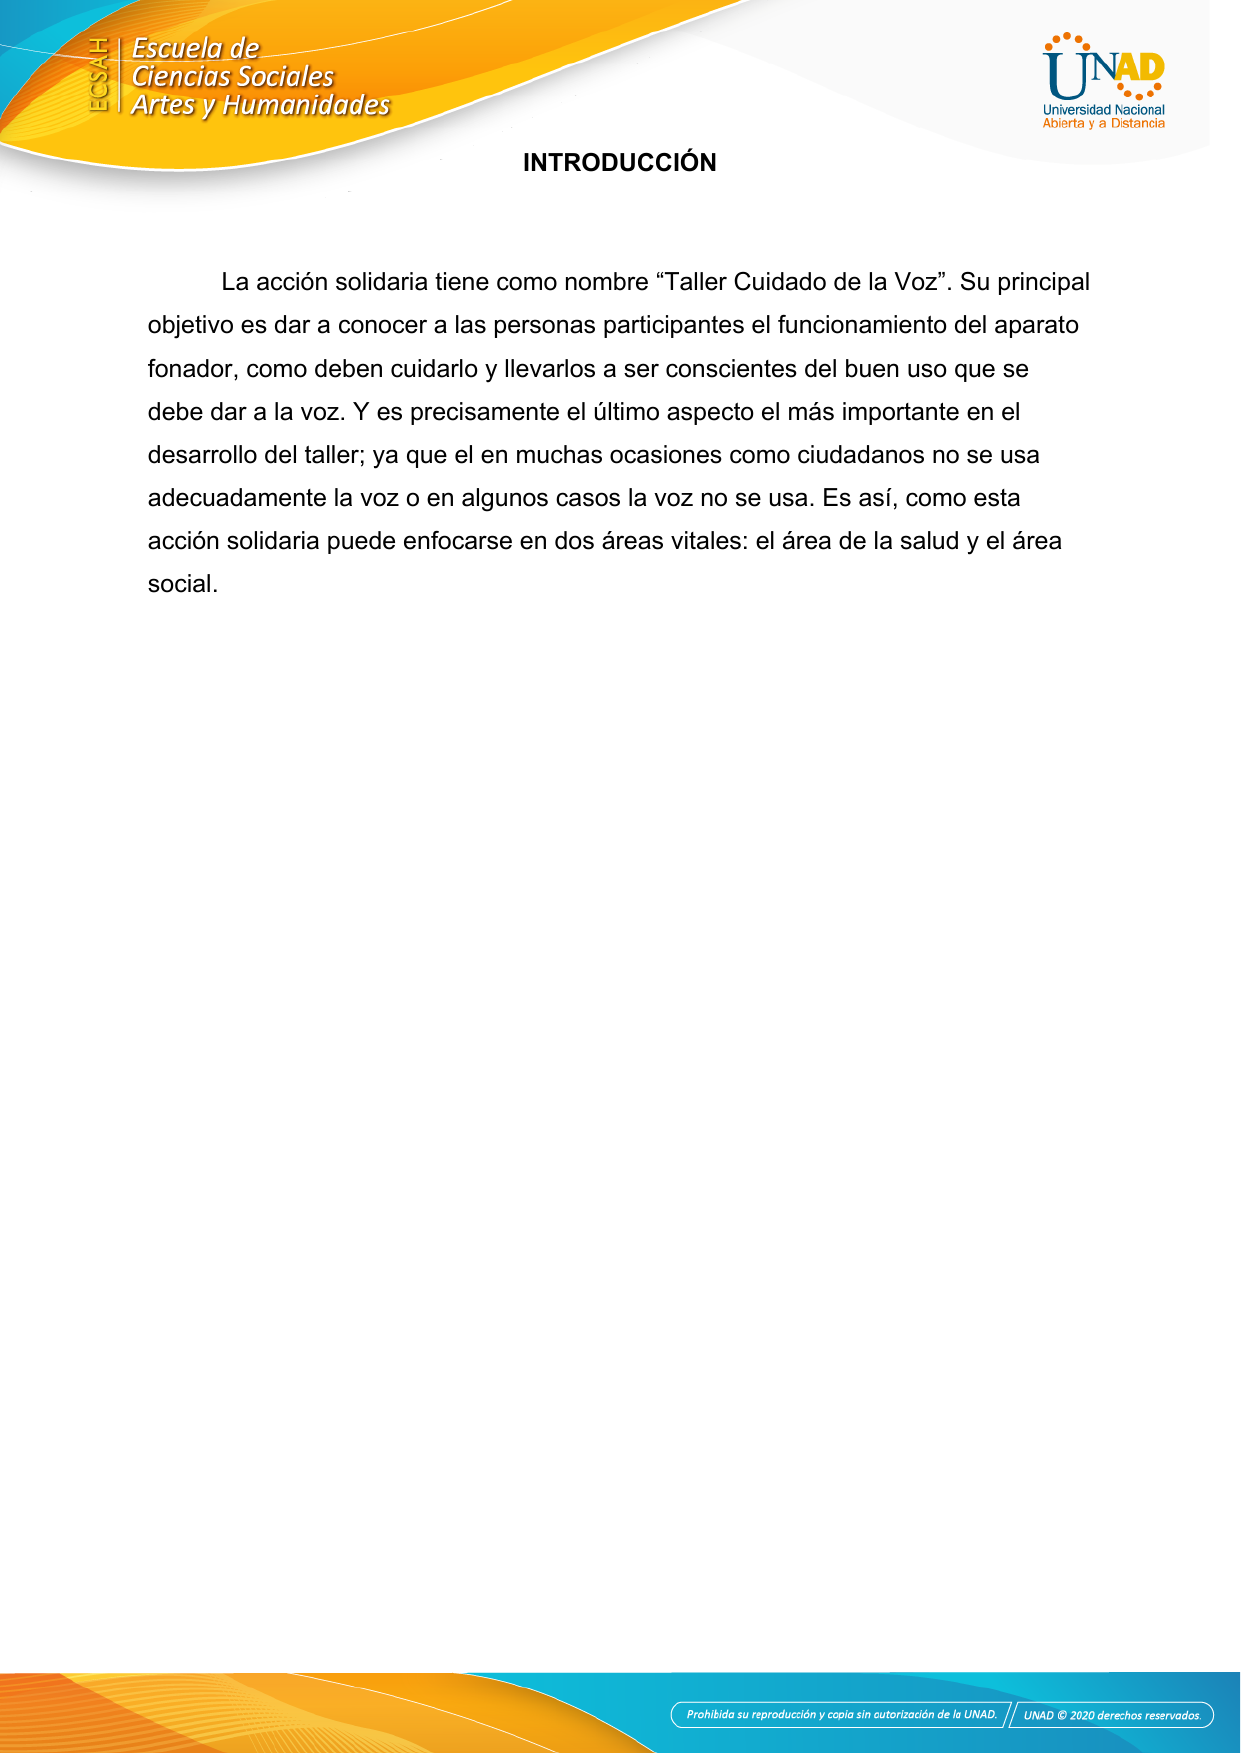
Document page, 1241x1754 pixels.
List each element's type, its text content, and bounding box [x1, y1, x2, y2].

picture [0, 1623, 1241, 1753]
picture [0, 0, 1210, 223]
text INTRODUCCIÓN [148, 148, 1092, 176]
text La acción solidaria tiene como nombre “Taller Cuidado de la Voz”. Su principal objetivo es dar a conocer a las personas participantes el funcionamiento del aparato fonador, como deben cuidarlo y llevarlos a ser conscientes del buen uso que se debe dar a la voz. Y es precisamente el último aspecto el más importante en el desarrollo del taller; ya que el en muchas ocasiones como ciudadanos no se usa adecuadamente la voz o en algunos casos la voz no se usa. Es así, como esta acción solidaria puede enfocarse en dos áreas vitales: el área de la salud y el área social. [148, 267, 1092, 598]
